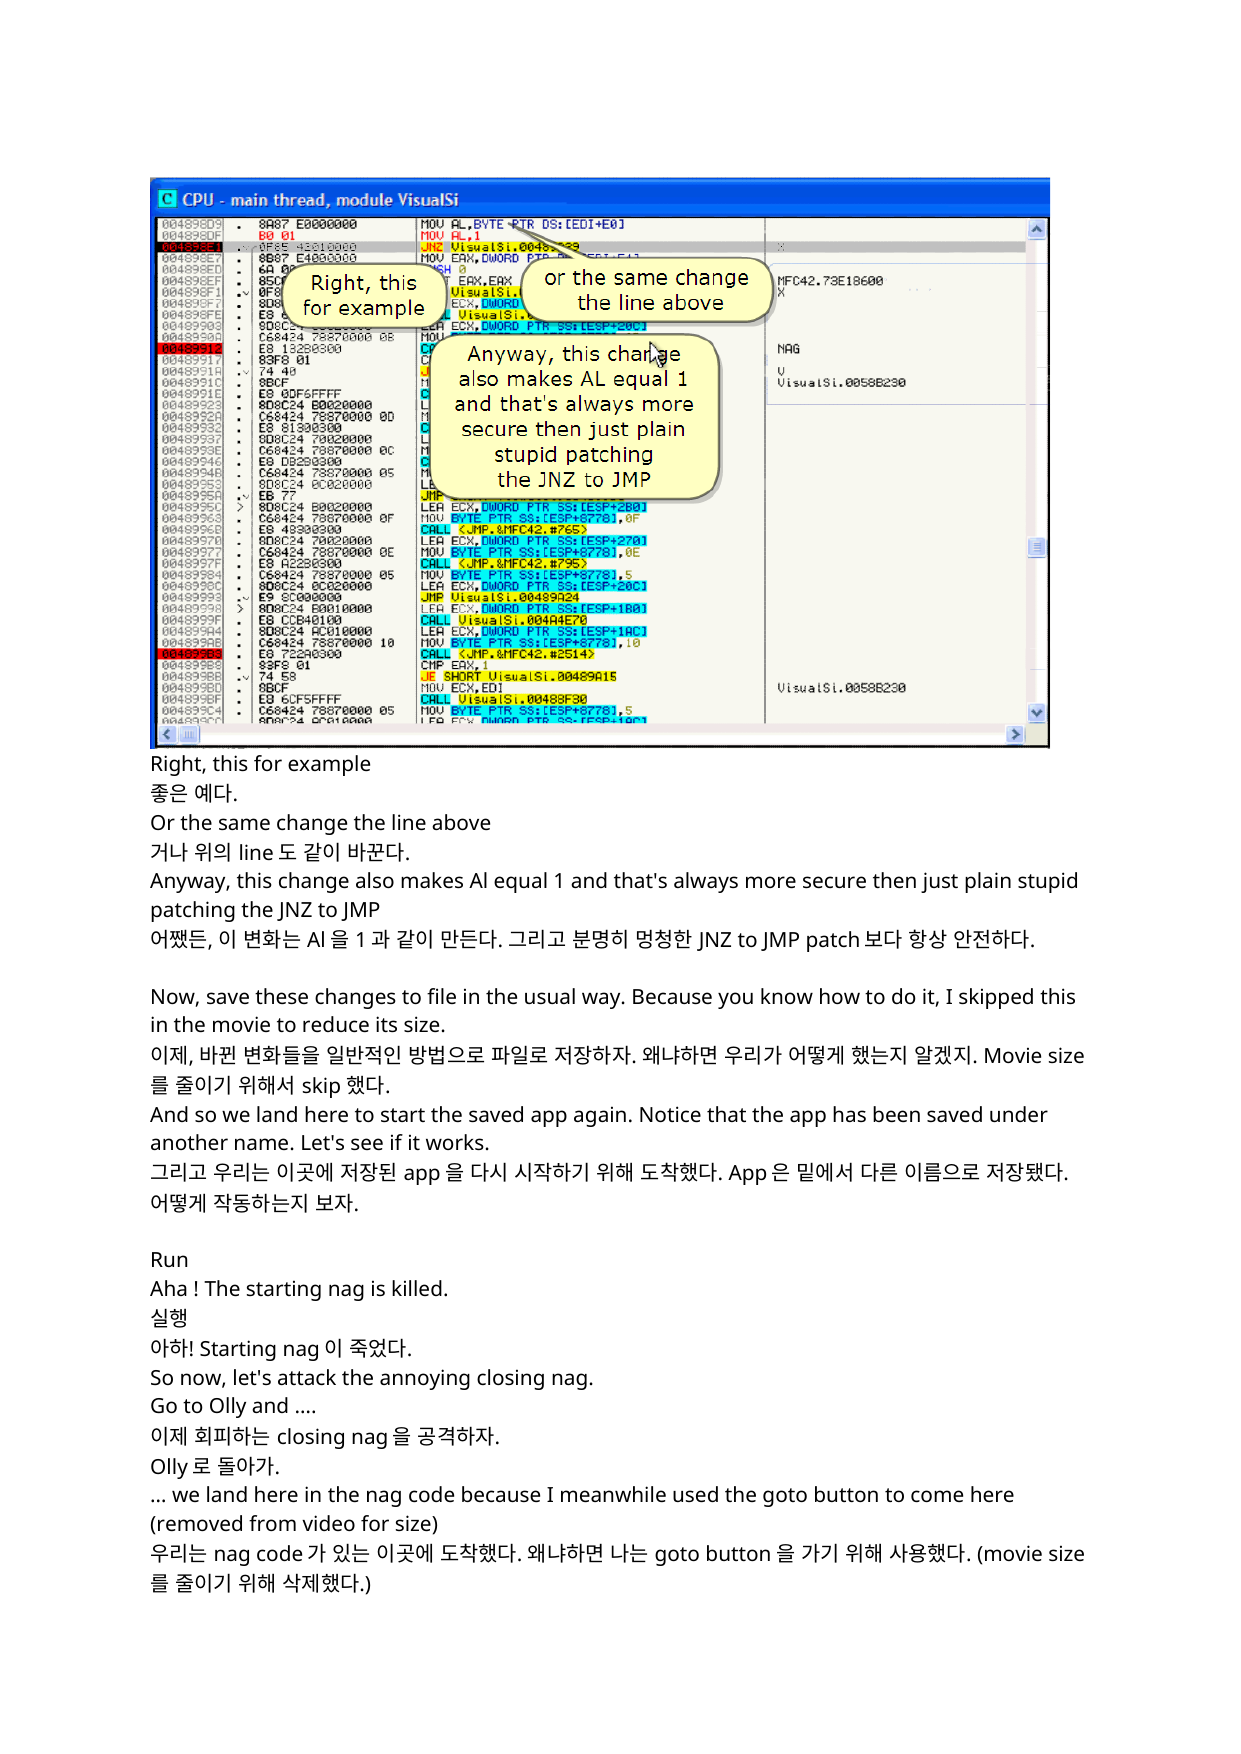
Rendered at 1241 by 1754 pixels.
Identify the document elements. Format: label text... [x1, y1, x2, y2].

text … we land here in the nag code because I meanwhile used the goto button to come here (removed from video for size) [150, 1481, 1090, 1537]
text So now, let's attack the annoying closing nag. [150, 1363, 1090, 1391]
text Or the same change the line above [150, 808, 1090, 836]
text Aha ! The starting nag is killed. [150, 1274, 1090, 1302]
text Go to Olly and …. [150, 1391, 1090, 1420]
text 거나 위의 line도 같이 바꾼다. [150, 836, 1090, 867]
text 좋은 예다. [150, 777, 1090, 808]
text 어쨌든, 이 변화는 Al을 1과 같이 만든다. 그리고 분명히 멍청한 JNZ to JMP patch보다 항상 안전하다. [150, 923, 1090, 954]
picture [150, 177, 1050, 749]
text 우리는 nag code가 있는 이곳에 도착했다. 왜냐하면 나는 goto button을 가기 위해 사용했다. (movie size를 줄이기 위해 삭제했다.) [150, 1537, 1090, 1598]
text Right, this for example [150, 749, 1090, 777]
text 아하! Starting nag이 죽었다. [150, 1333, 1090, 1363]
text Anyway, this change also makes Al equal 1 and that's always more secure then just plain stupid patching the JNZ to JMP [150, 867, 1090, 923]
text And so we land here to start the saved app again. Notice that the app has been saved under another name. Let's see if it works. [150, 1100, 1090, 1157]
text 실행 [150, 1302, 1090, 1333]
text Now, save these changes to file in the usual way. Because you know how to do it, I skipped this in the movie to reduce its size. [150, 982, 1090, 1039]
text Run [150, 1246, 1090, 1274]
text 이제 회피하는 closing nag을 공격하자. [150, 1420, 1090, 1450]
text 이제, 바뀐 변화들을 일반적인 방법으로 파일로 저장하자. 왜냐하면 우리가 어떻게 했는지 알겠지. Movie size를 줄이기 위해서 skip 했다. [150, 1039, 1090, 1100]
text 그리고 우리는 이곳에 저장된 app을 다시 시작하기 위해 도착했다. App은 밑에서 다른 이름으로 저장됐다. 어떻게 작동하는지 보자. [150, 1157, 1090, 1217]
text Olly로 돌아가. [150, 1450, 1090, 1481]
